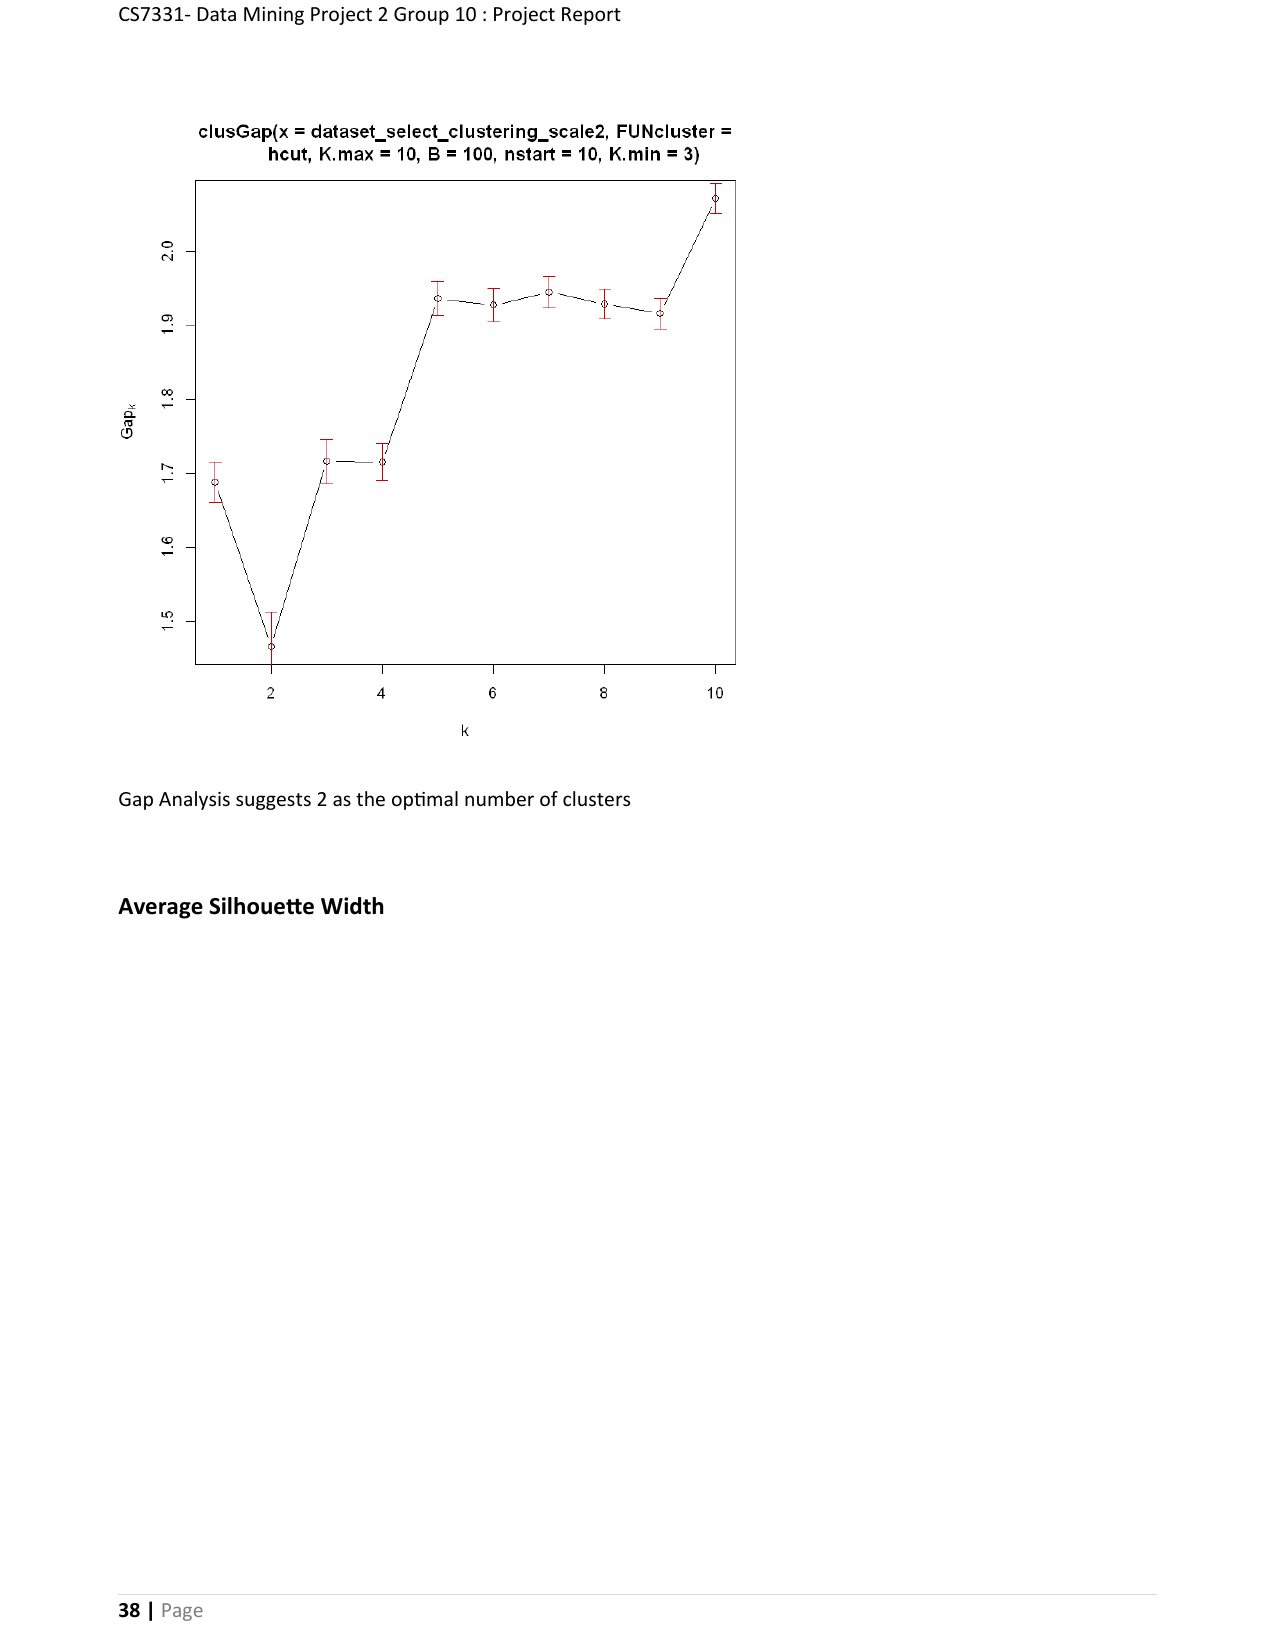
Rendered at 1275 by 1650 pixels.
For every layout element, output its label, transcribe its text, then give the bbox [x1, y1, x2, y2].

text Gap Analysis suggests 2 as the optimal number of clusters [118, 785, 1157, 812]
text Average Silhouette Width [118, 890, 1157, 921]
picture [118, 103, 775, 760]
